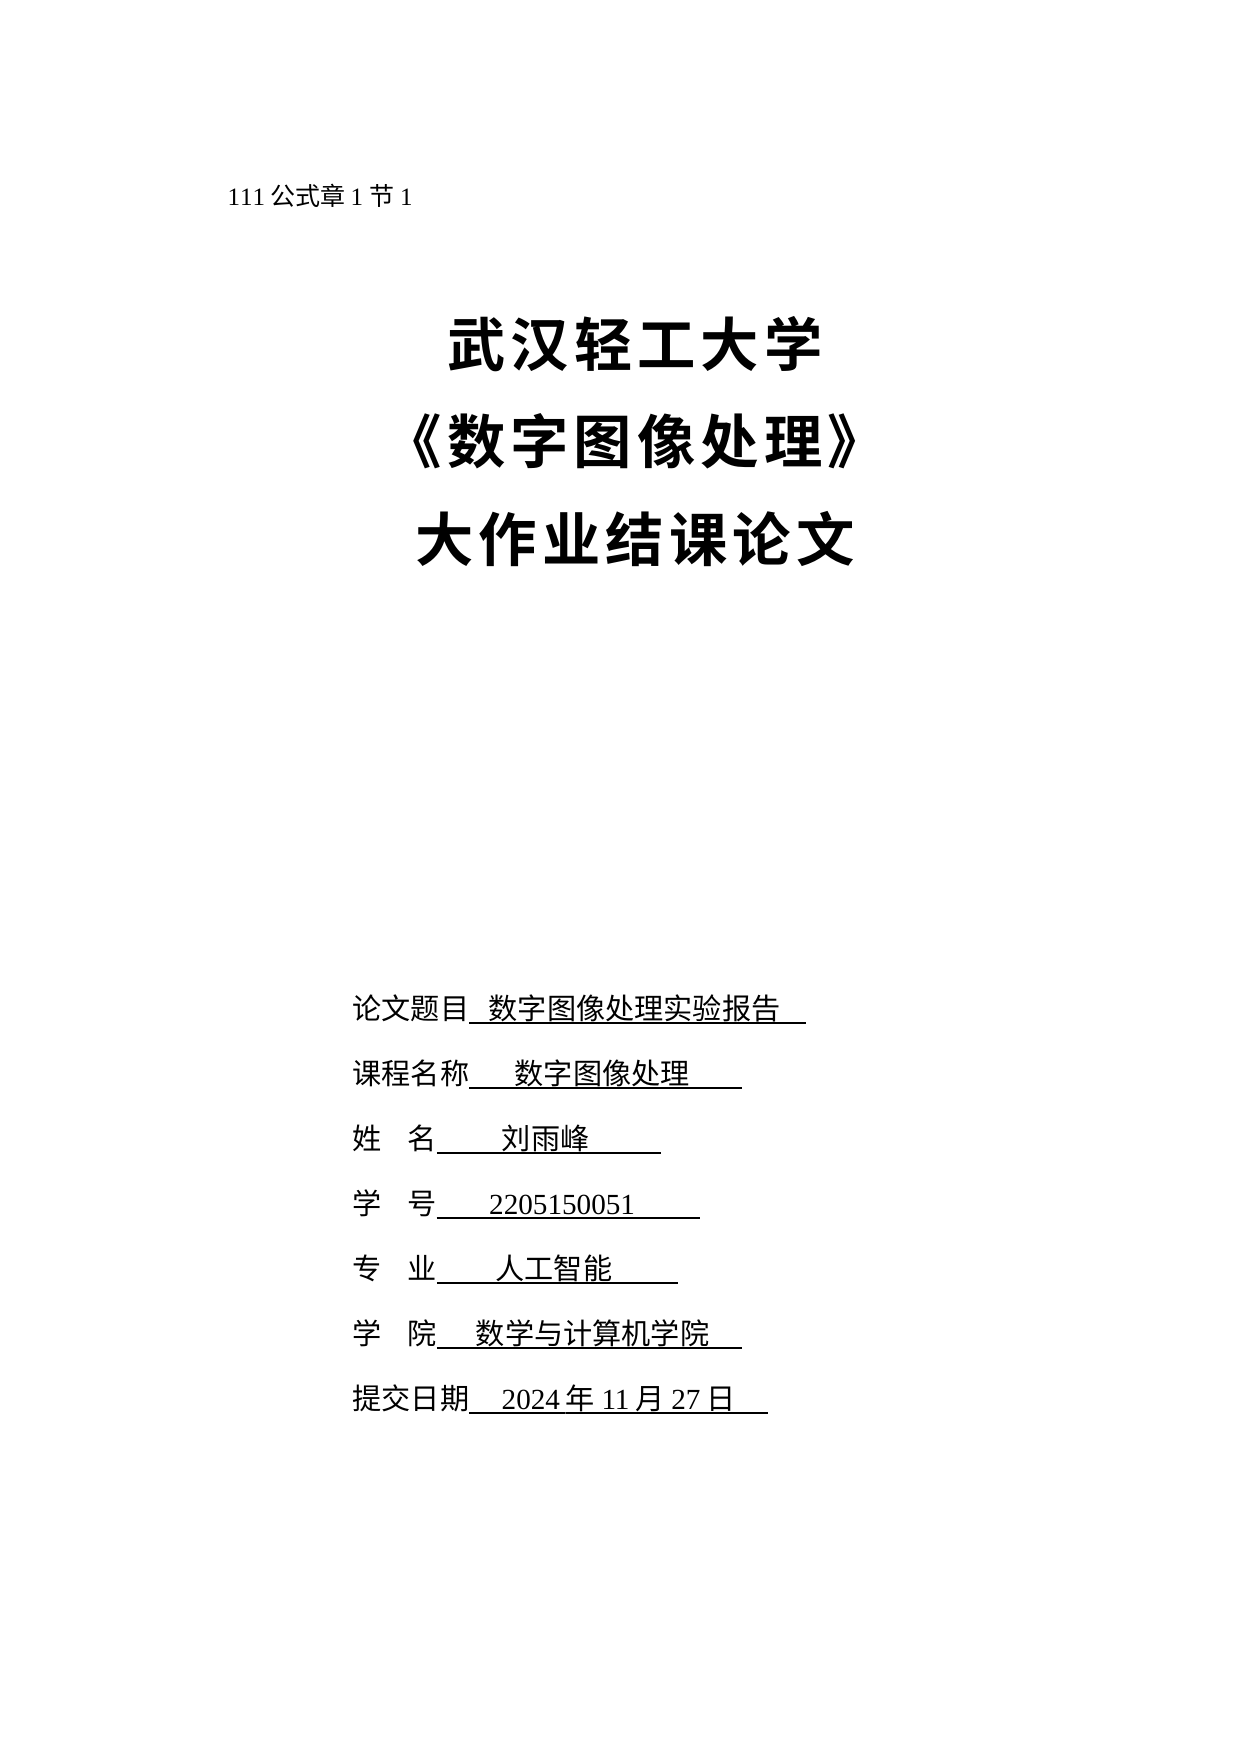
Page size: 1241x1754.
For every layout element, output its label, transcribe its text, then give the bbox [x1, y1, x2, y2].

text 大作业结课论文 [177, 487, 1093, 584]
text 《数字图像处理》 [177, 389, 1093, 487]
text 学 号 2205150051 [177, 1169, 1093, 1234]
text 姓 名 刘雨峰 [177, 1104, 1093, 1169]
text 专 业 人工智能 [177, 1234, 1093, 1299]
text 提交日期 2024年 11月 27日 [177, 1364, 1093, 1429]
text 课程名称 数字图像处理 [177, 1039, 1093, 1104]
text 武汉轻工大学 [177, 292, 1093, 389]
text 论文题目 数字图像处理实验报告 [177, 974, 1093, 1039]
text 学 院 数学与计算机学院 [177, 1299, 1093, 1364]
